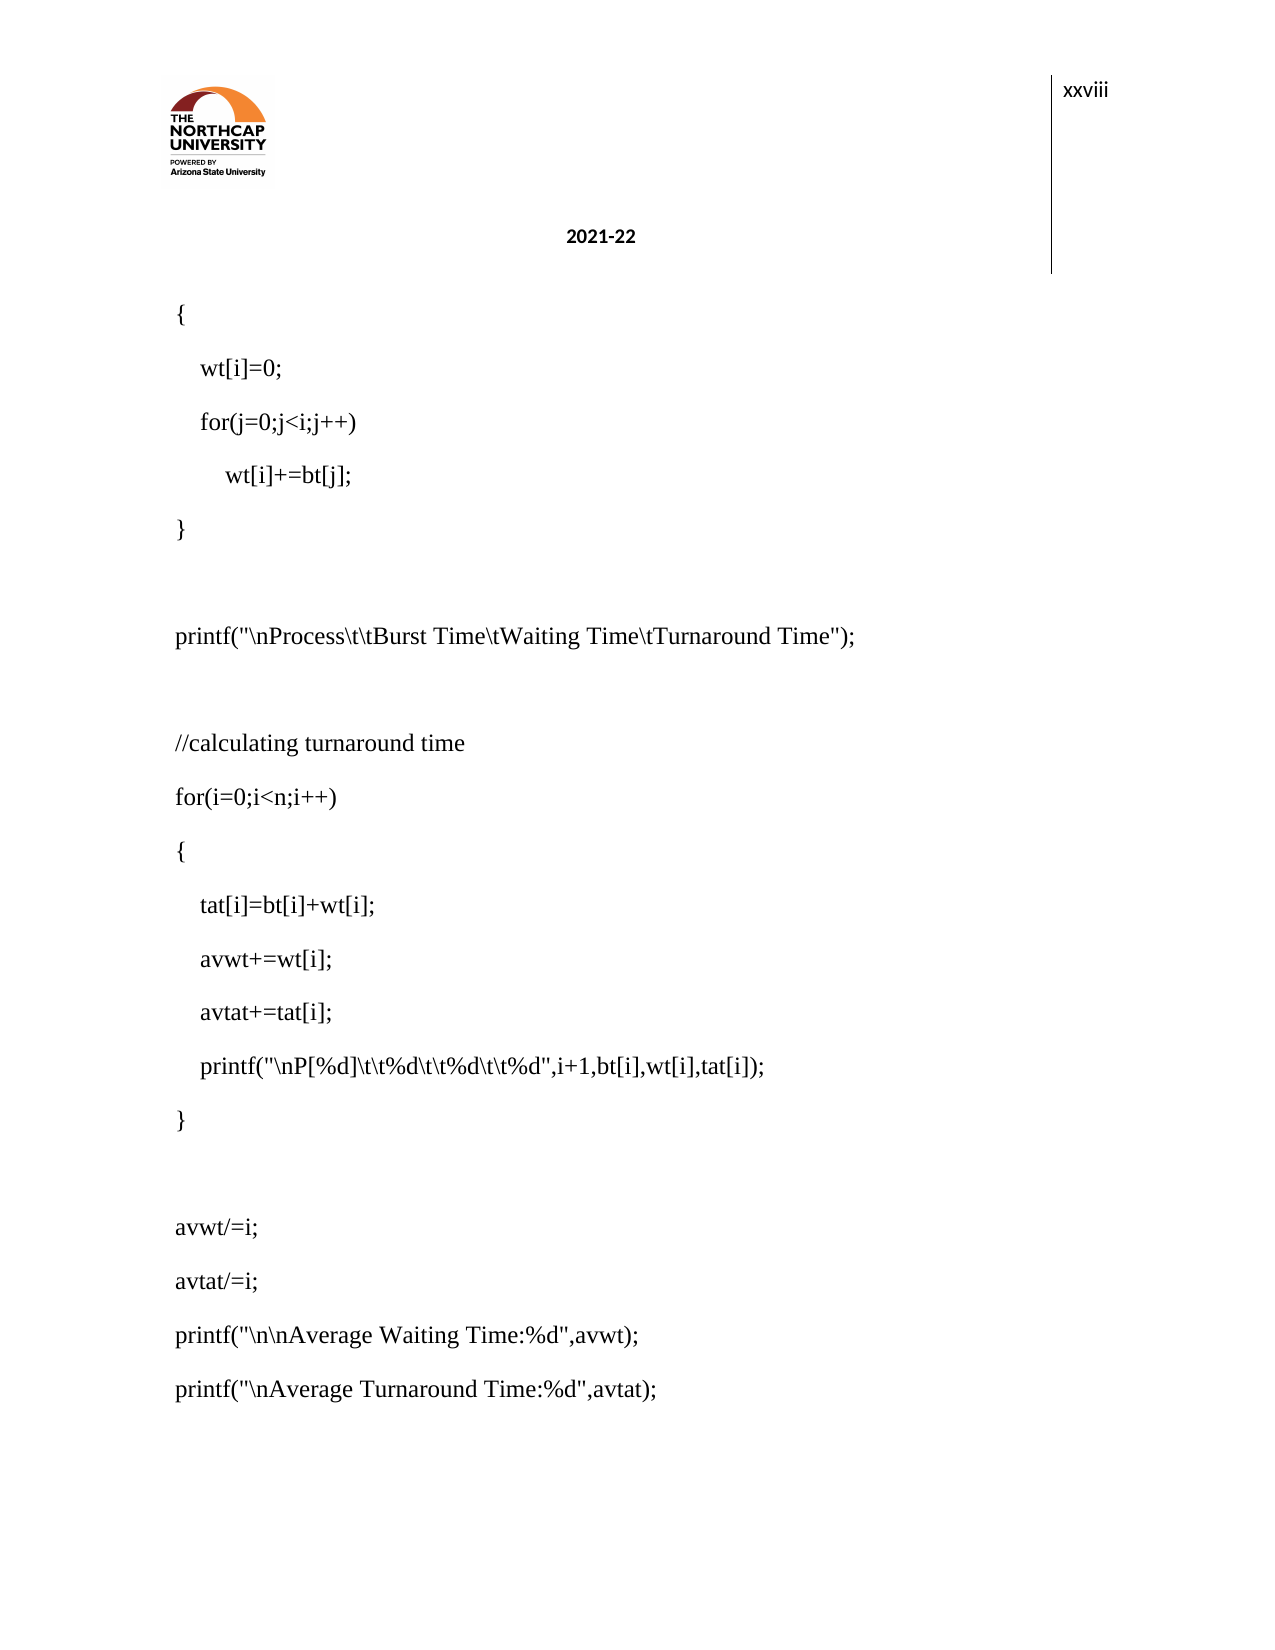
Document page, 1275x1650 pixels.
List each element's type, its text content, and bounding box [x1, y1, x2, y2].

text avtat+=tat[i]; [150, 997, 1125, 1026]
text printf("\nProcess\t\tBurst Time\tWaiting Time\tTurnaround Time"); [150, 621, 1125, 650]
text for(i=0;i<n;i++) [150, 782, 1125, 811]
text printf("\nP[%d]\t\t%d\t\t%d\t\t%d",i+1,bt[i],wt[i],tat[i]); [150, 1051, 1125, 1080]
text //calculating turnaround time [150, 728, 1125, 757]
text wt[i]+=bt[j]; [150, 461, 1125, 489]
text { [150, 836, 1125, 865]
text avwt/=i; [150, 1212, 1125, 1241]
text { [150, 299, 1125, 328]
text for(j=0;j<i;j++) [150, 407, 1125, 436]
text printf("\nAverage Turnaround Time:%d",avtat); [150, 1374, 1125, 1402]
text tat[i]=bt[i]+wt[i]; [150, 890, 1125, 918]
text } [150, 1105, 1125, 1134]
text printf("\n\nAverage Waiting Time:%d",avwt); [150, 1320, 1125, 1348]
text avtat/=i; [150, 1266, 1125, 1295]
text avwt+=wt[i]; [150, 944, 1125, 972]
picture [161, 75, 276, 189]
text } [150, 514, 1125, 543]
text wt[i]=0; [150, 353, 1125, 382]
